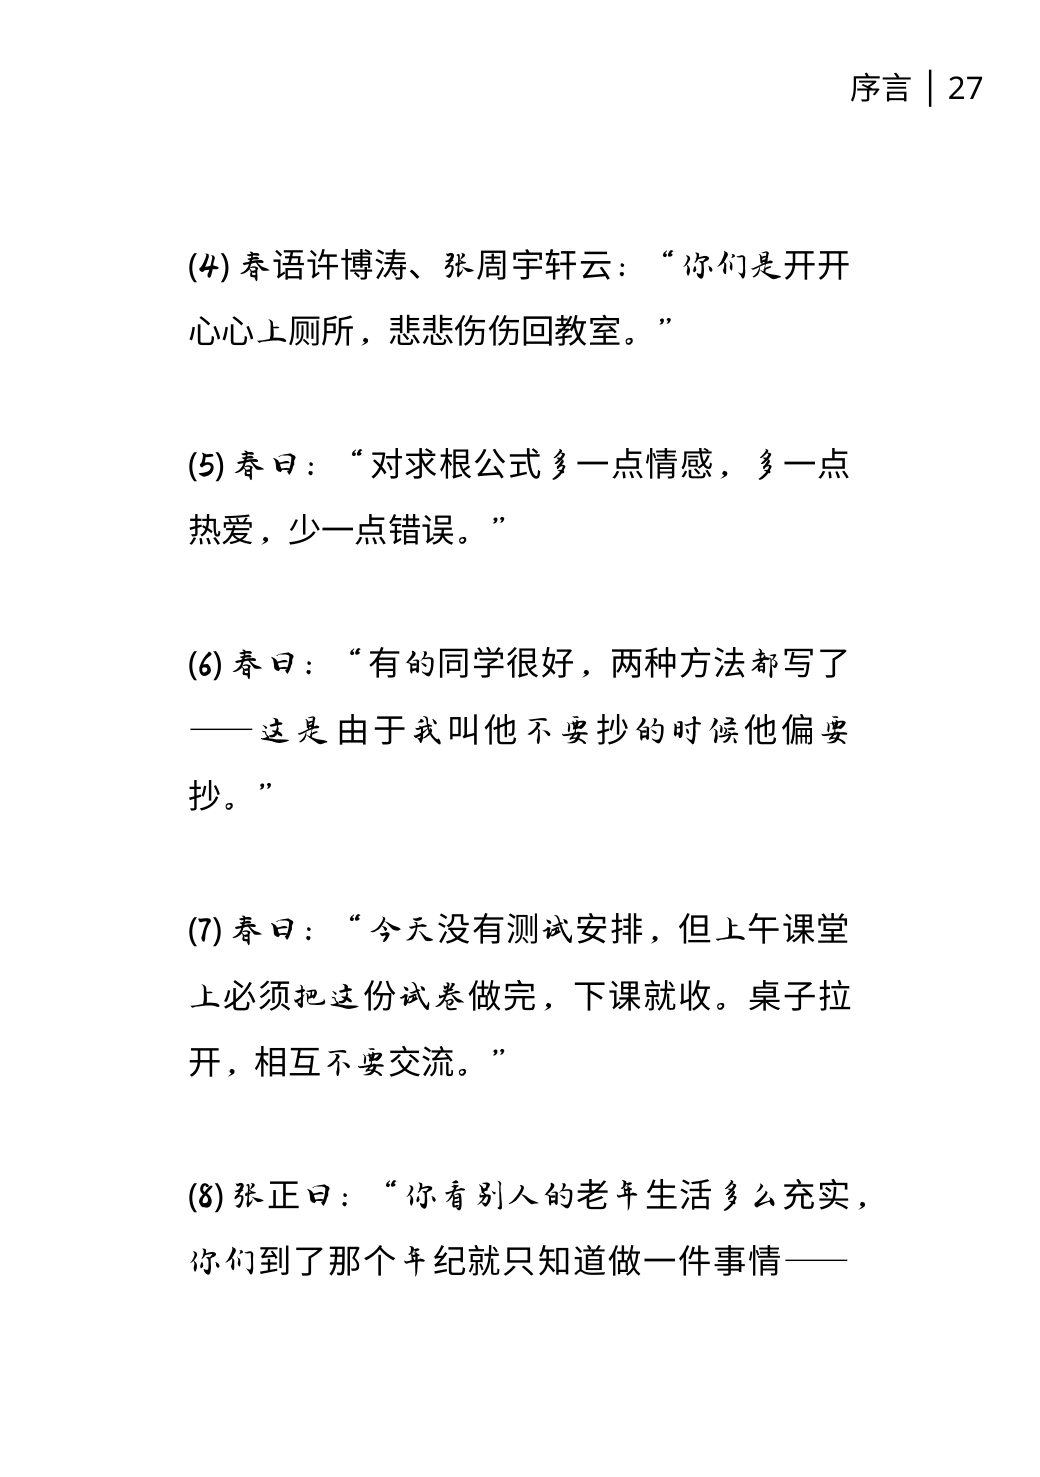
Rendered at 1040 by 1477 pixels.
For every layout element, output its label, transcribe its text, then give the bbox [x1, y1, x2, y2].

list 春曰：“今天没有测试安排，但上午课堂上必须把这份试卷做完，下课就收。桌子拉开，相互不要交流。” [188, 897, 852, 1097]
list 春曰：“有的同学很好，两种方法都写了——这是由于我叫他不要抄的时候他偏要抄。” [188, 632, 852, 831]
list 春曰：“对求根公式多一点情感，多一点热爱，少一点错误。” [188, 432, 852, 565]
list 春语许博涛、张周宇轩云：“你们是开开心心上厕所，悲悲伤伤回教室。” [188, 233, 852, 366]
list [188, 1163, 852, 1296]
